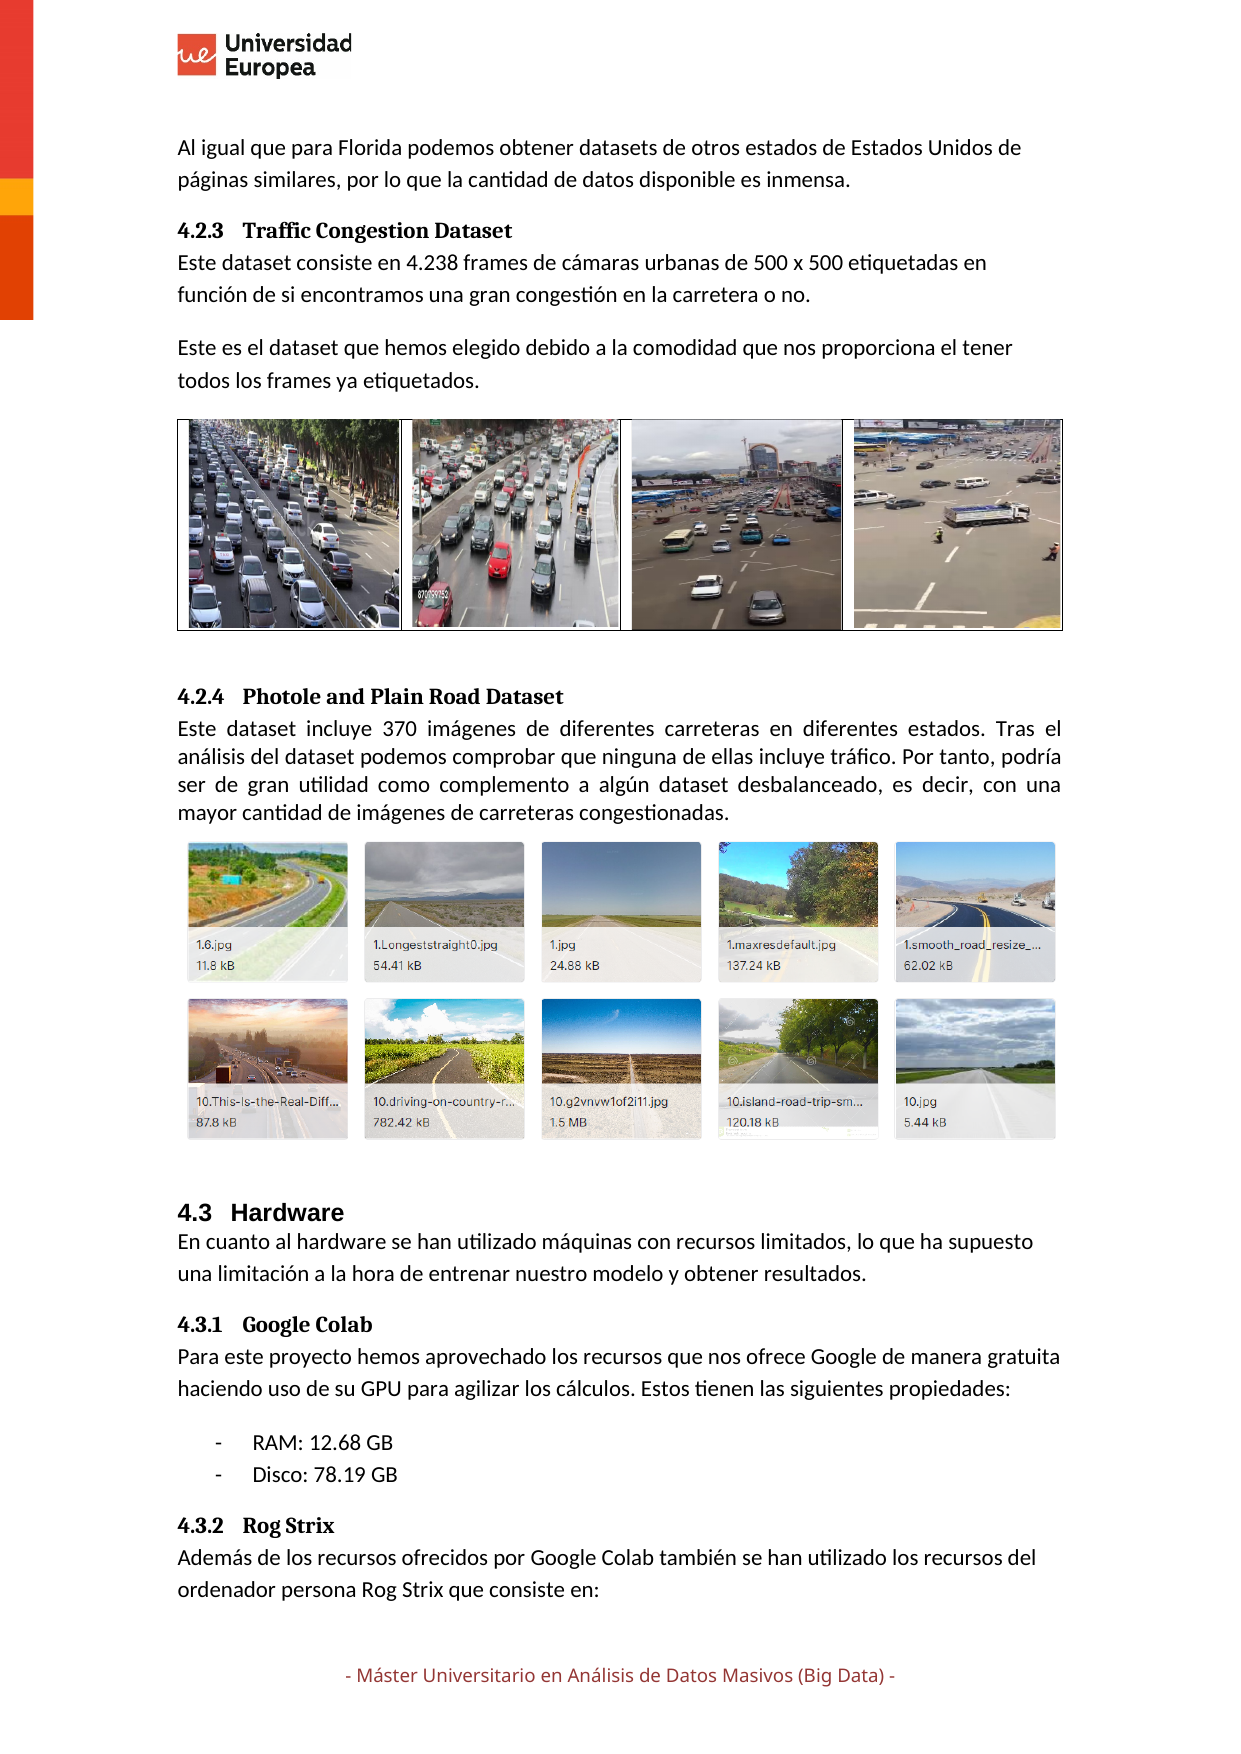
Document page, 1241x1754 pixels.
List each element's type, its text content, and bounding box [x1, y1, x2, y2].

table_header [843, 420, 1062, 630]
text Este dataset incluye 370 imágenes de diferentes carreteras en diferentes estados. Tras el análisis del dataset podemos comprobar que ninguna de ellas incluye tráfico. Por tanto, podría ser de gran utilidad como complemento a algún dataset desbalanceado, es decir, con una mayor cantidad de imágenes de carreteras congestionadas. [177, 714, 1063, 826]
list RAM: 12.68 GB [215, 1428, 1063, 1456]
subtitle Hardware [177, 1198, 1063, 1227]
picture [188, 419, 400, 628]
picture [177, 826, 1063, 1146]
subtitle Google Colab [177, 1312, 1063, 1338]
subtitle Rog Strix [177, 1513, 1063, 1539]
picture [412, 419, 619, 627]
picture [854, 419, 1061, 628]
text Para este proyecto hemos aprovechado los recursos que nos ofrece Google de manera gratuita haciendo uso de su GPU para agilizar los cálculos. Estos tienen las siguientes propiedades: [177, 1342, 1063, 1403]
text Al igual que para Florida podemos obtener datasets de otros estados de Estados Unidos de páginas similares, por lo que la cantidad de datos disponible es inmensa. [177, 133, 1063, 193]
text En cuanto al hardware se han utilizado máquinas con recursos limitados, lo que ha supuesto una limitación a la hora de entrenar nuestro modelo y obtener resultados. [177, 1227, 1063, 1287]
list Disco: 78.19 GB [215, 1460, 1063, 1488]
table_header [621, 420, 631, 630]
text Además de los recursos ofrecidos por Google Colab también se han utilizado los recursos del ordenador persona Rog Strix que consiste en: [177, 1543, 1063, 1603]
text Este dataset consiste en 4.238 frames de cámaras urbanas de 500 x 500 etiquetadas en función de si encontramos una gran congestión en la carretera o no. [177, 248, 1063, 308]
table_header [178, 420, 401, 630]
table_header [402, 420, 620, 630]
picture [0, 0, 34, 320]
subtitle Traffic Congestion Dataset [177, 218, 1063, 244]
picture [177, 33, 352, 79]
picture [631, 419, 842, 630]
text Este es el dataset que hemos elegido debido a la comodidad que nos proporciona el tener todos los frames ya etiquetados. [177, 333, 1063, 394]
subtitle Photole and Plain Road Dataset [177, 684, 1063, 710]
